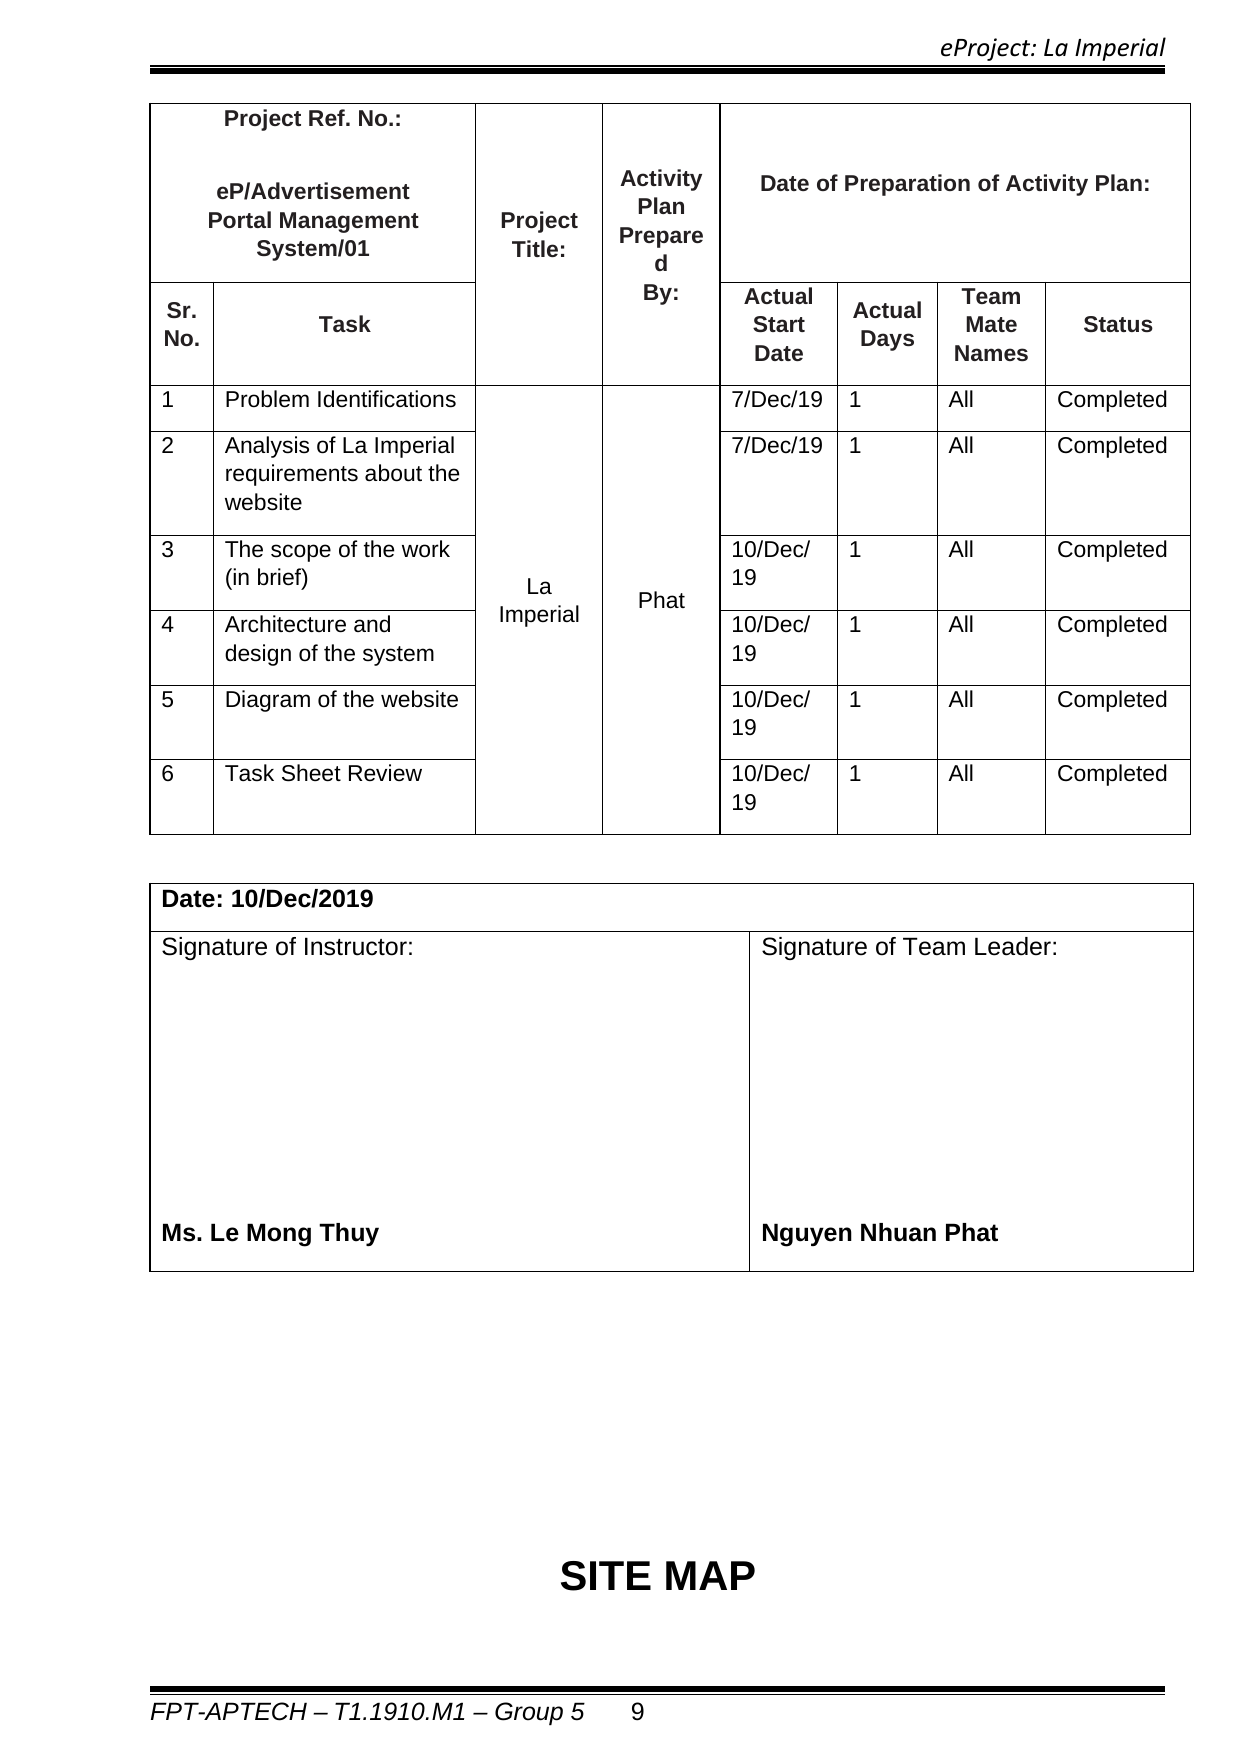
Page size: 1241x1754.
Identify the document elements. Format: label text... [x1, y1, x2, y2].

table_cell La Imperial [476, 386, 602, 834]
table_cell Architecture and design of the system [214, 611, 475, 684]
table_cell Completed [1046, 386, 1190, 431]
table_cell Diagram of the website [214, 686, 475, 759]
table_cell All [938, 686, 1045, 759]
table_cell Task [214, 283, 475, 385]
table_cell Sr.No. [151, 283, 213, 385]
table_cell Analysis of La Imperial requirements about the website [214, 432, 475, 534]
table_cell All [938, 432, 1045, 534]
table_header Date of Preparation of Activity Plan: [721, 104, 1190, 282]
table_header Date: 10/Dec/2019 [151, 884, 1193, 931]
table_cell 1 [838, 611, 937, 684]
table_cell 10/Dec/19 [721, 686, 837, 759]
table_header Activity Plan Prepared By: [603, 104, 719, 385]
table_cell 10/Dec/19 [721, 760, 837, 834]
table_cell All [938, 760, 1045, 834]
table_cell 10/Dec/19 [721, 611, 837, 684]
table_cell 4 [151, 611, 213, 684]
table_cell 1 [838, 760, 937, 834]
table_cell 10/Dec/19 [721, 536, 837, 610]
table_cell 1 [838, 686, 937, 759]
table_cell The scope of the work (in brief) [214, 536, 475, 610]
table_cell Status [1046, 283, 1190, 385]
table_cell Completed [1046, 536, 1190, 610]
table_cell Completed [1046, 432, 1190, 534]
table_cell 3 [151, 536, 213, 610]
table_cell 1 [838, 386, 937, 431]
table_cell 6 [151, 760, 213, 834]
table_cell 7/Dec/19 [721, 432, 837, 534]
table_cell 7/Dec/19 [721, 386, 837, 431]
table_cell All [938, 536, 1045, 610]
table_cell Signature of Team Leader: Nguyen Nhuan Phat [750, 932, 1193, 1271]
table_cell 1 [151, 386, 213, 431]
table_cell Completed [1046, 686, 1190, 759]
table_cell Completed [1046, 760, 1190, 834]
subtitle SITE MAP [150, 1551, 1165, 1599]
table_cell All [938, 611, 1045, 684]
table_cell 2 [151, 432, 213, 534]
table_cell Phat [603, 386, 719, 834]
table_cell 1 [838, 536, 937, 610]
table_cell Signature of Instructor: Ms. Le Mong Thuy [151, 932, 749, 1271]
table_cell Actual Start Date [721, 283, 837, 385]
table_cell All [938, 386, 1045, 431]
table_cell Task Sheet Review [214, 760, 475, 834]
table_cell 5 [151, 686, 213, 759]
table_cell 1 [838, 432, 937, 534]
table_cell Completed [1046, 611, 1190, 684]
table_cell Team Mate Names [938, 283, 1045, 385]
table_header Project Title: [476, 104, 602, 385]
table_header Project Ref. No.: eP/Advertisement Portal Management System/01 [151, 104, 475, 282]
table_cell Actual Days [838, 283, 937, 385]
table_cell Problem Identifications [214, 386, 475, 431]
